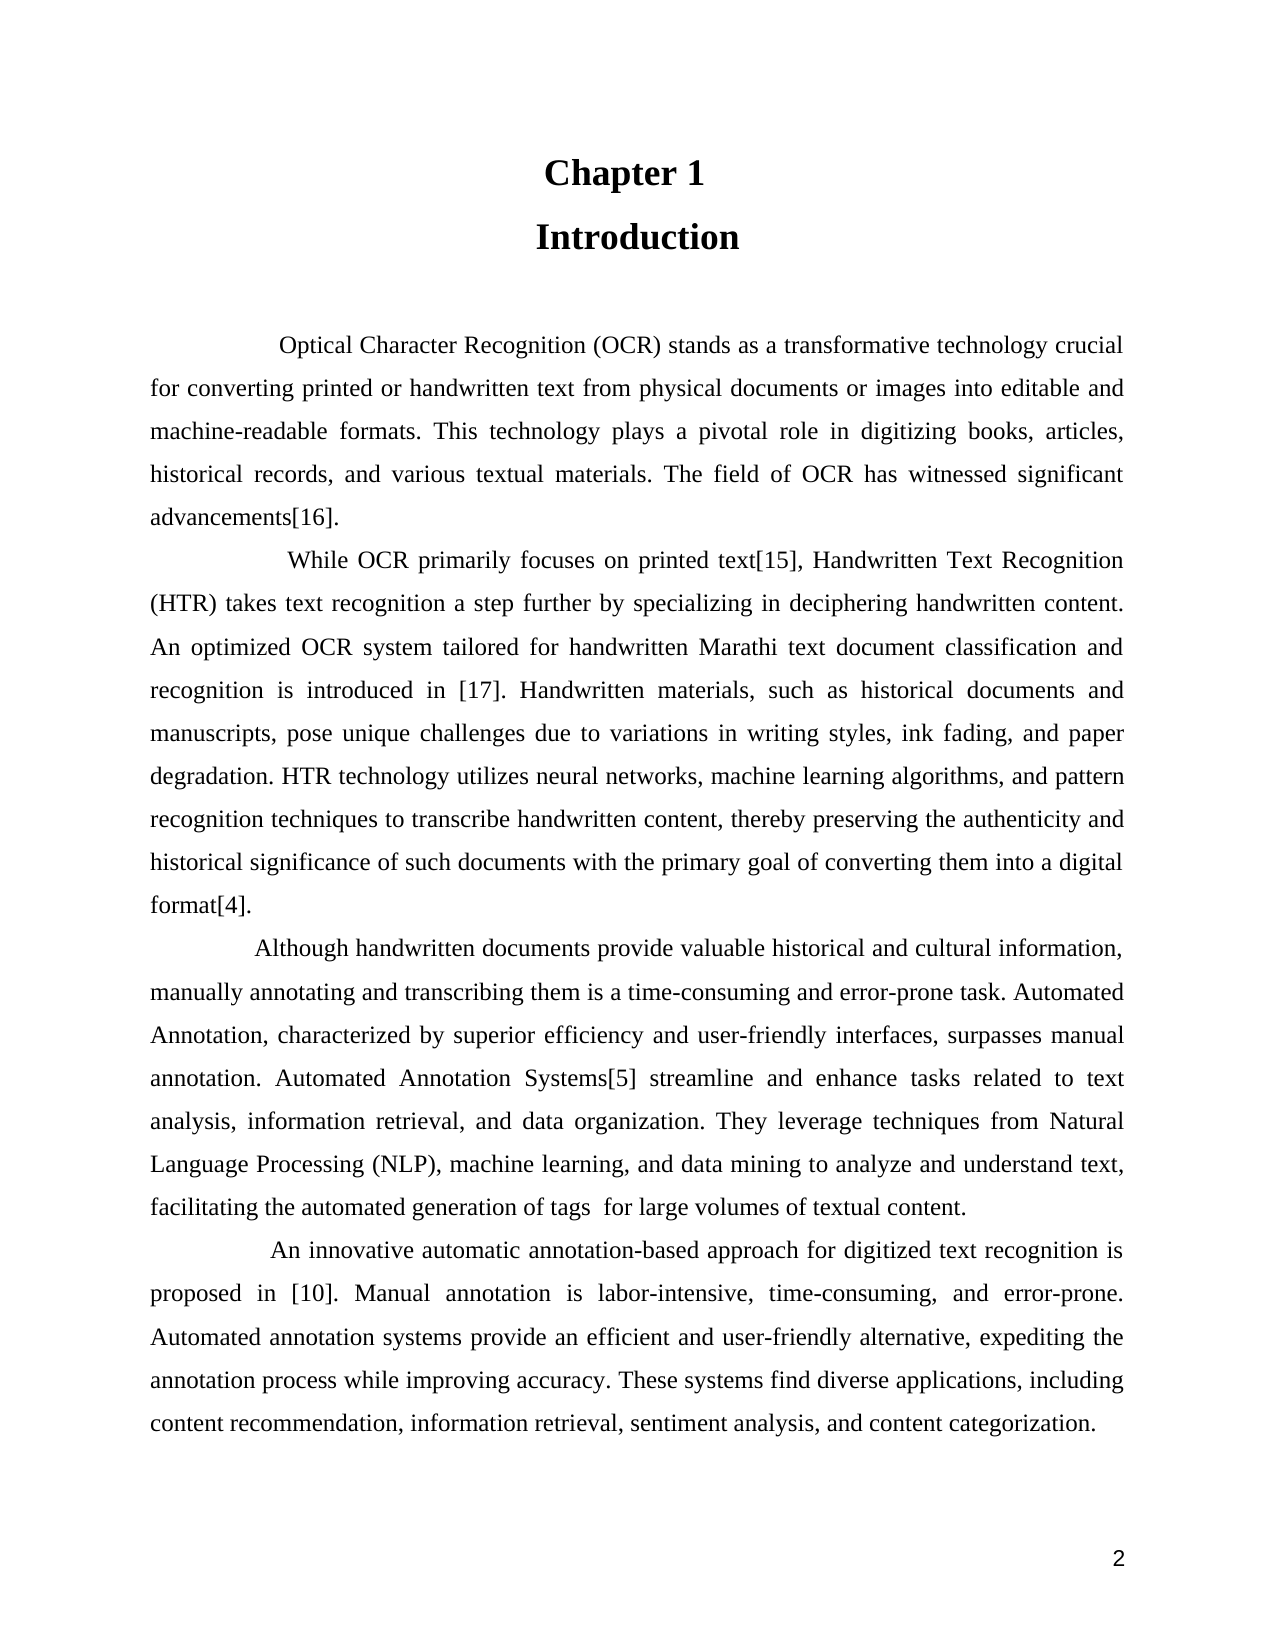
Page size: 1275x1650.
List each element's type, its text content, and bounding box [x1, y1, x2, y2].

text Although handwritten documents provide valuable historical and cultural information, manually annotating and transcribing them is a time-consuming and error-prone task. Automated Annotation, characterized by superior efficiency and user-friendly interfaces, surpasses manual annotation. Automated Annotation Systems[5] streamline and enhance tasks related to text analysis, information retrieval, and data organization. They leverage techniques from Natural Language Processing (NLP), machine learning, and data mining to analyze and understand text, facilitating the automated generation of tags for large volumes of textual content. [150, 933, 1125, 1221]
text Optical Character Recognition (OCR) stands as a transformative technology crucial for converting printed or handwritten text from physical documents or images into editable and machine-readable formats. This technology plays a pivotal role in digitizing books, articles, historical records, and various textual materials. The field of OCR has witnessed significant advancements[16]. [150, 330, 1125, 531]
text While OCR primarily focuses on printed text[15], Handwritten Text Recognition (HTR) takes text recognition a step further by specializing in deciphering handwritten content. An optimized OCR system tailored for handwritten Marathi text document classification and recognition is introduced in [17]. Handwritten materials, such as historical documents and manuscripts, pose unique challenges due to variations in writing styles, ink fading, and paper degradation. HTR technology utilizes neural networks, machine learning algorithms, and pattern recognition techniques to transcribe handwritten content, thereby preserving the authenticity and historical significance of such documents with the primary goal of converting them into a digital format[4]. [150, 545, 1125, 919]
text An innovative automatic annotation-based approach for digitized text recognition is proposed in [10]. Manual annotation is labor-intensive, time-consuming, and error-prone. Automated annotation systems provide an efficient and user-friendly alternative, expediting the annotation process while improving accuracy. These systems find diverse applications, including content recommendation, information retrieval, sentiment analysis, and content categorization. [150, 1235, 1125, 1437]
text Chapter 1 [150, 150, 1125, 193]
text Introduction [150, 215, 1125, 258]
